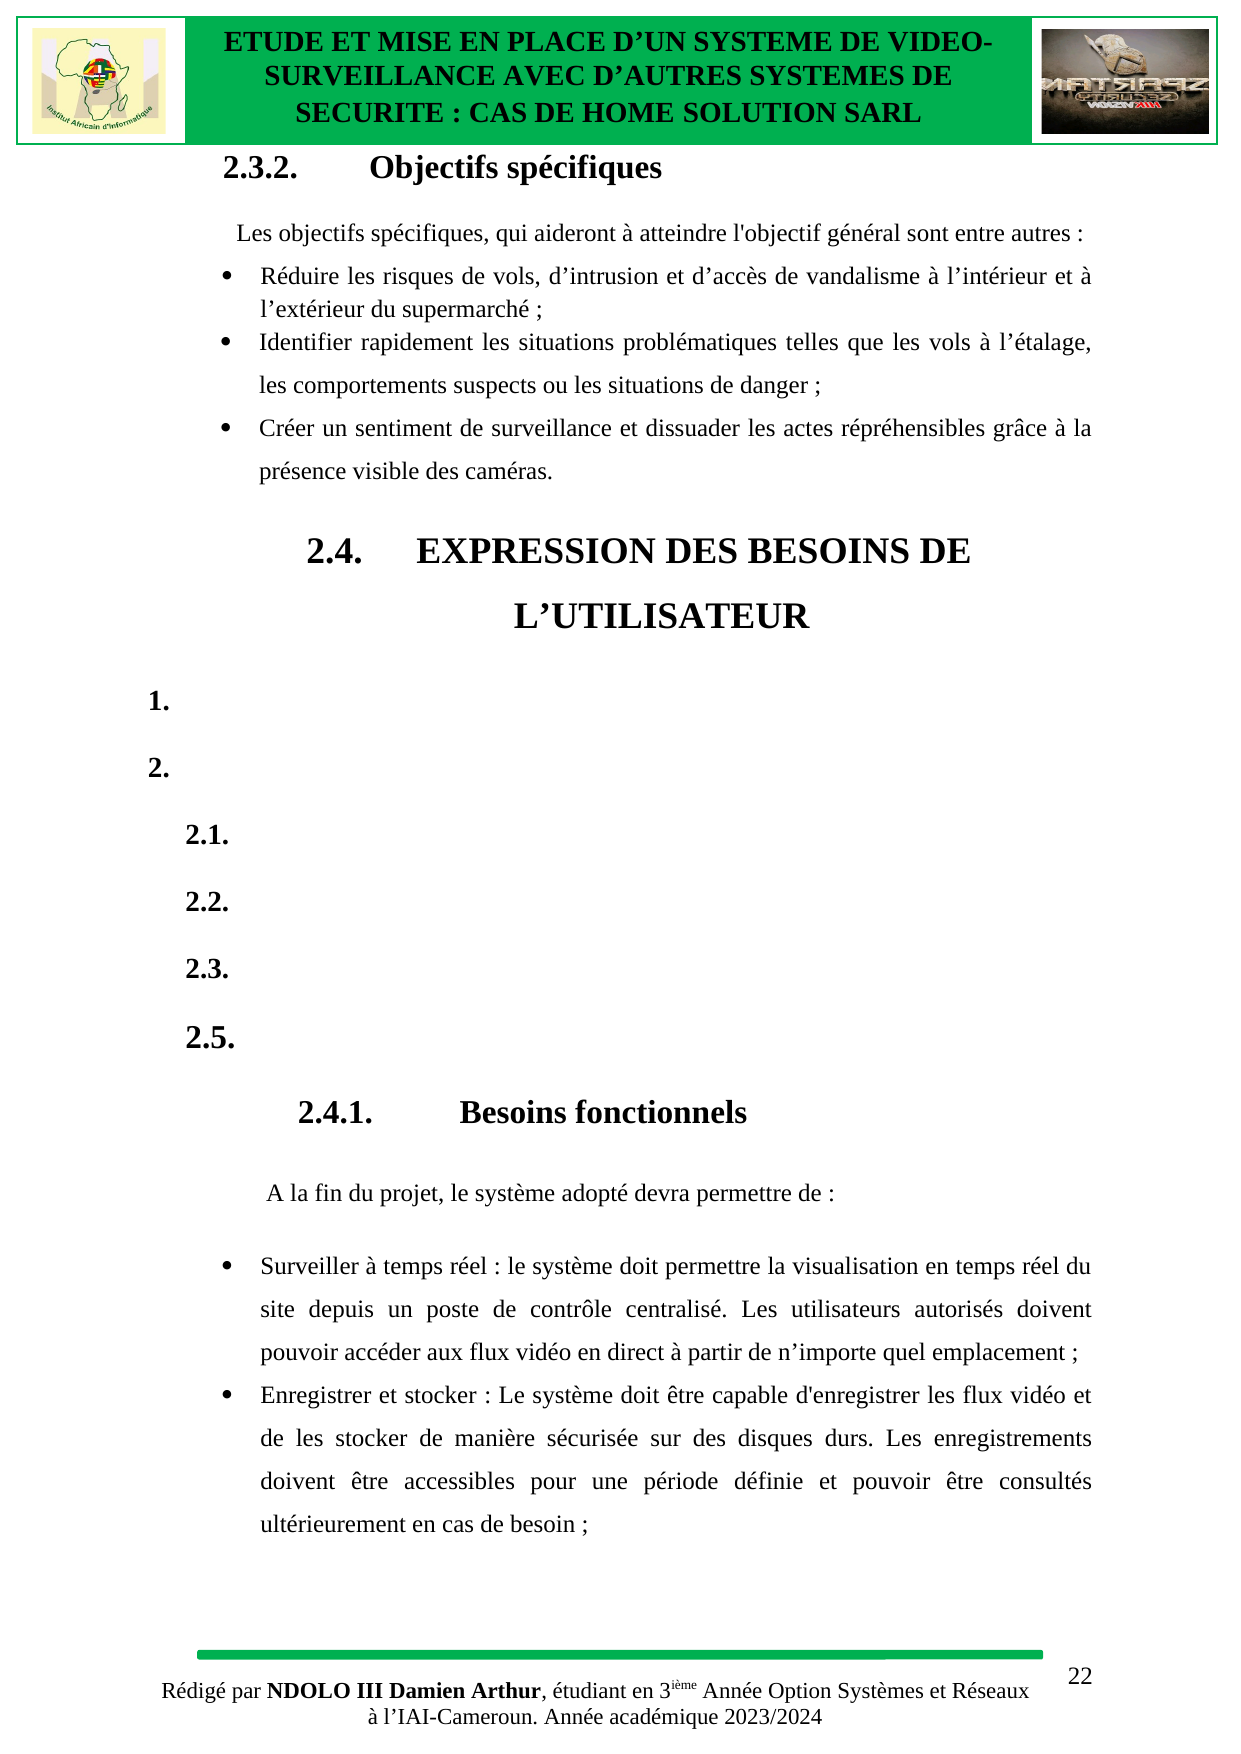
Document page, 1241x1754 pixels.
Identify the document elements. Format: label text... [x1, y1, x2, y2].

list Créer un sentiment de surveillance et dissuader les actes répréhensibles grâce à la présence visible des caméras. [221, 413, 1093, 485]
list Identifier rapidement les situations problématiques telles que les vols à l’étalage, les comportements suspects ou les situations de danger ; [221, 327, 1093, 399]
subtitle Besoins fonctionnels [298, 1092, 1093, 1130]
subtitle EXPRESSION DES BESOINS DE L’UTILISATEUR [185, 528, 1093, 636]
picture [1041, 29, 1209, 134]
text A la fin du projet, le système adopté devra permettre de : [148, 1178, 1093, 1207]
subtitle Objectifs spécifiques [223, 148, 1093, 186]
text Les objectifs spécifiques, qui aideront à atteindre l'objectif général sont entre autres : [148, 218, 1093, 246]
list Surveiller à temps réel : le système doit permettre la visualisation en temps réel du site depuis un poste de contrôle centralisé. Les utilisateurs autorisés doivent pouvoir accéder aux flux vidéo en direct à partir de n’importe quel emplacement ; [223, 1251, 1093, 1366]
picture [32, 28, 166, 134]
list Réduire les risques de vols, d’intrusion et d’accès de vandalisme à l’intérieur et à l’extérieur du supermarché ; [223, 261, 1093, 322]
list Enregistrer et stocker : Le système doit être capable d'enregistrer les flux vidéo et de les stocker de manière sécurisée sur des disques durs. Les enregistrements doivent être accessibles pour une période définie et pouvoir être consultés ultérieurement en cas de besoin ; [223, 1380, 1093, 1538]
